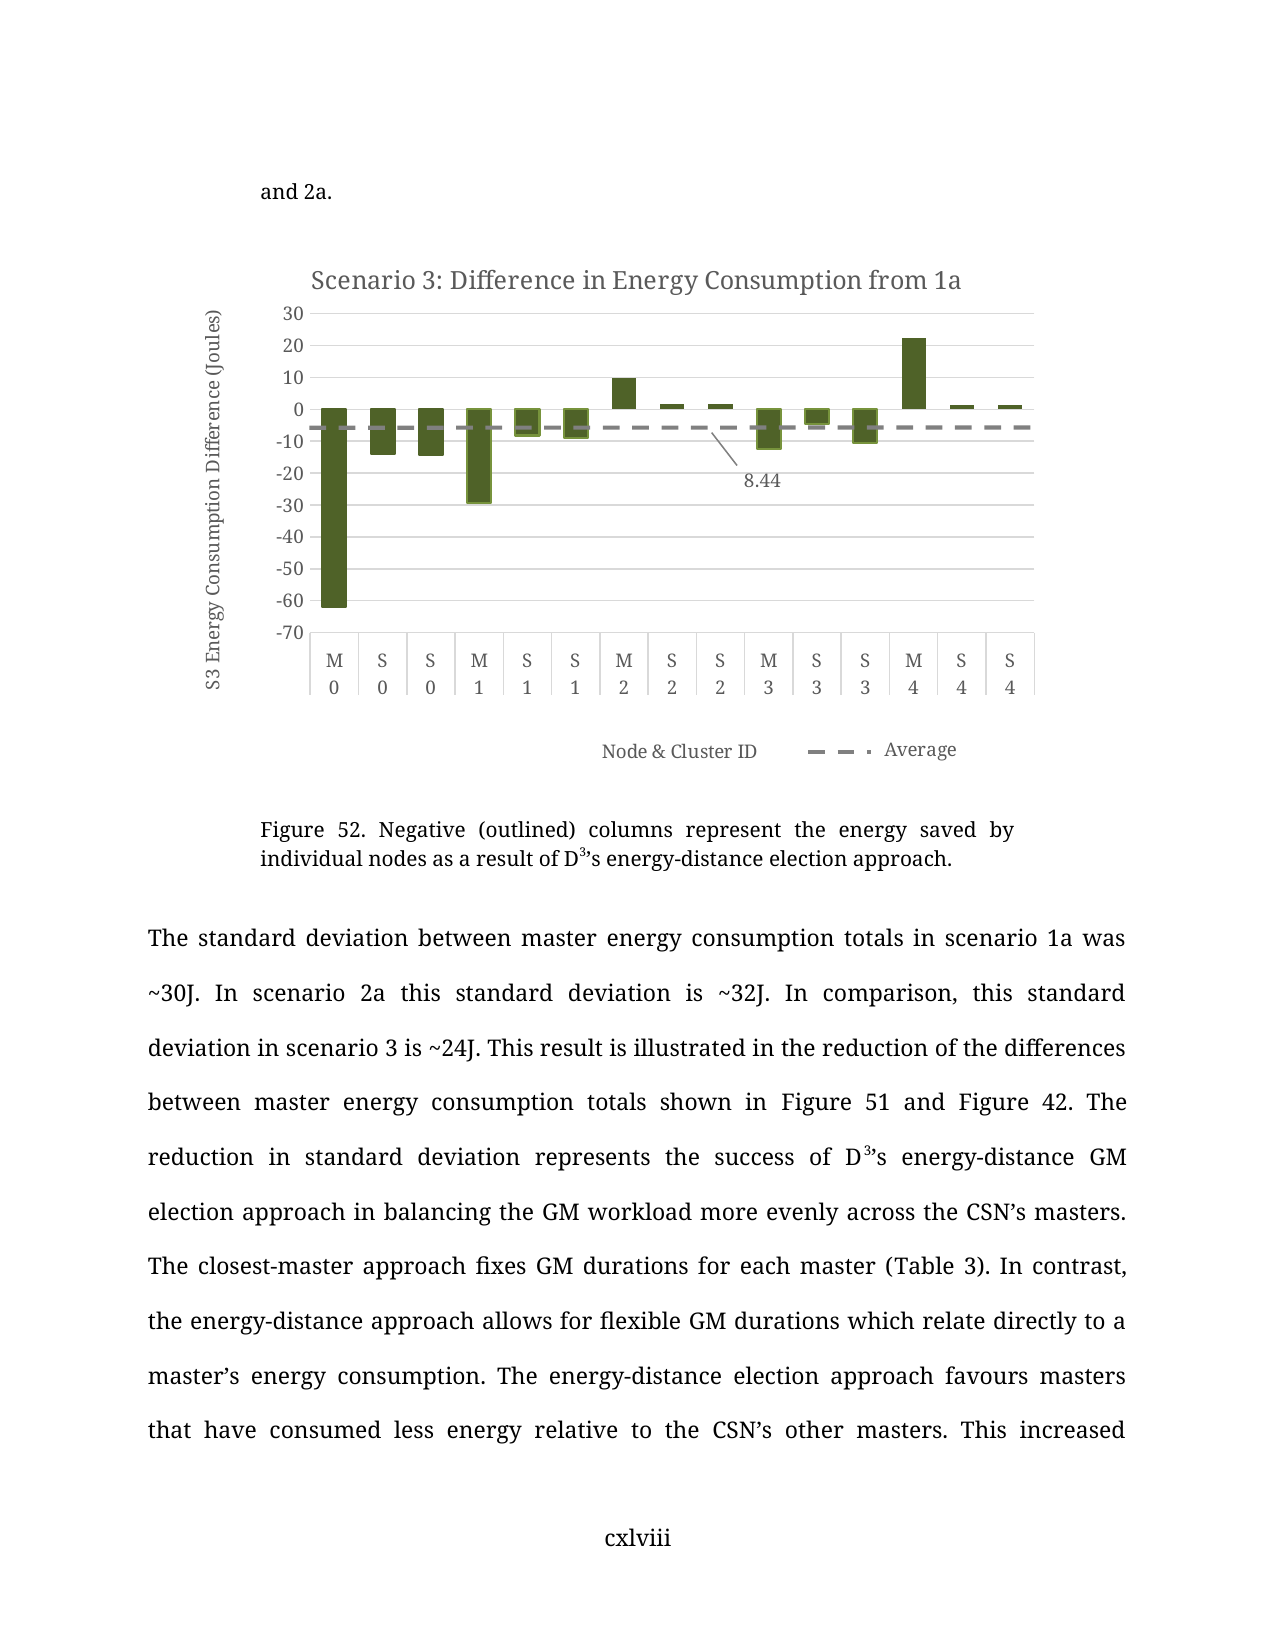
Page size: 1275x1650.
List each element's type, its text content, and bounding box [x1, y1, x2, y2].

text Figure 52. Negative (outlined) columns represent the energy saved by individual nodes as a result of D3’s energy-distance election approach. [260, 815, 1015, 872]
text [260, 177, 1015, 205]
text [148, 922, 1127, 1446]
